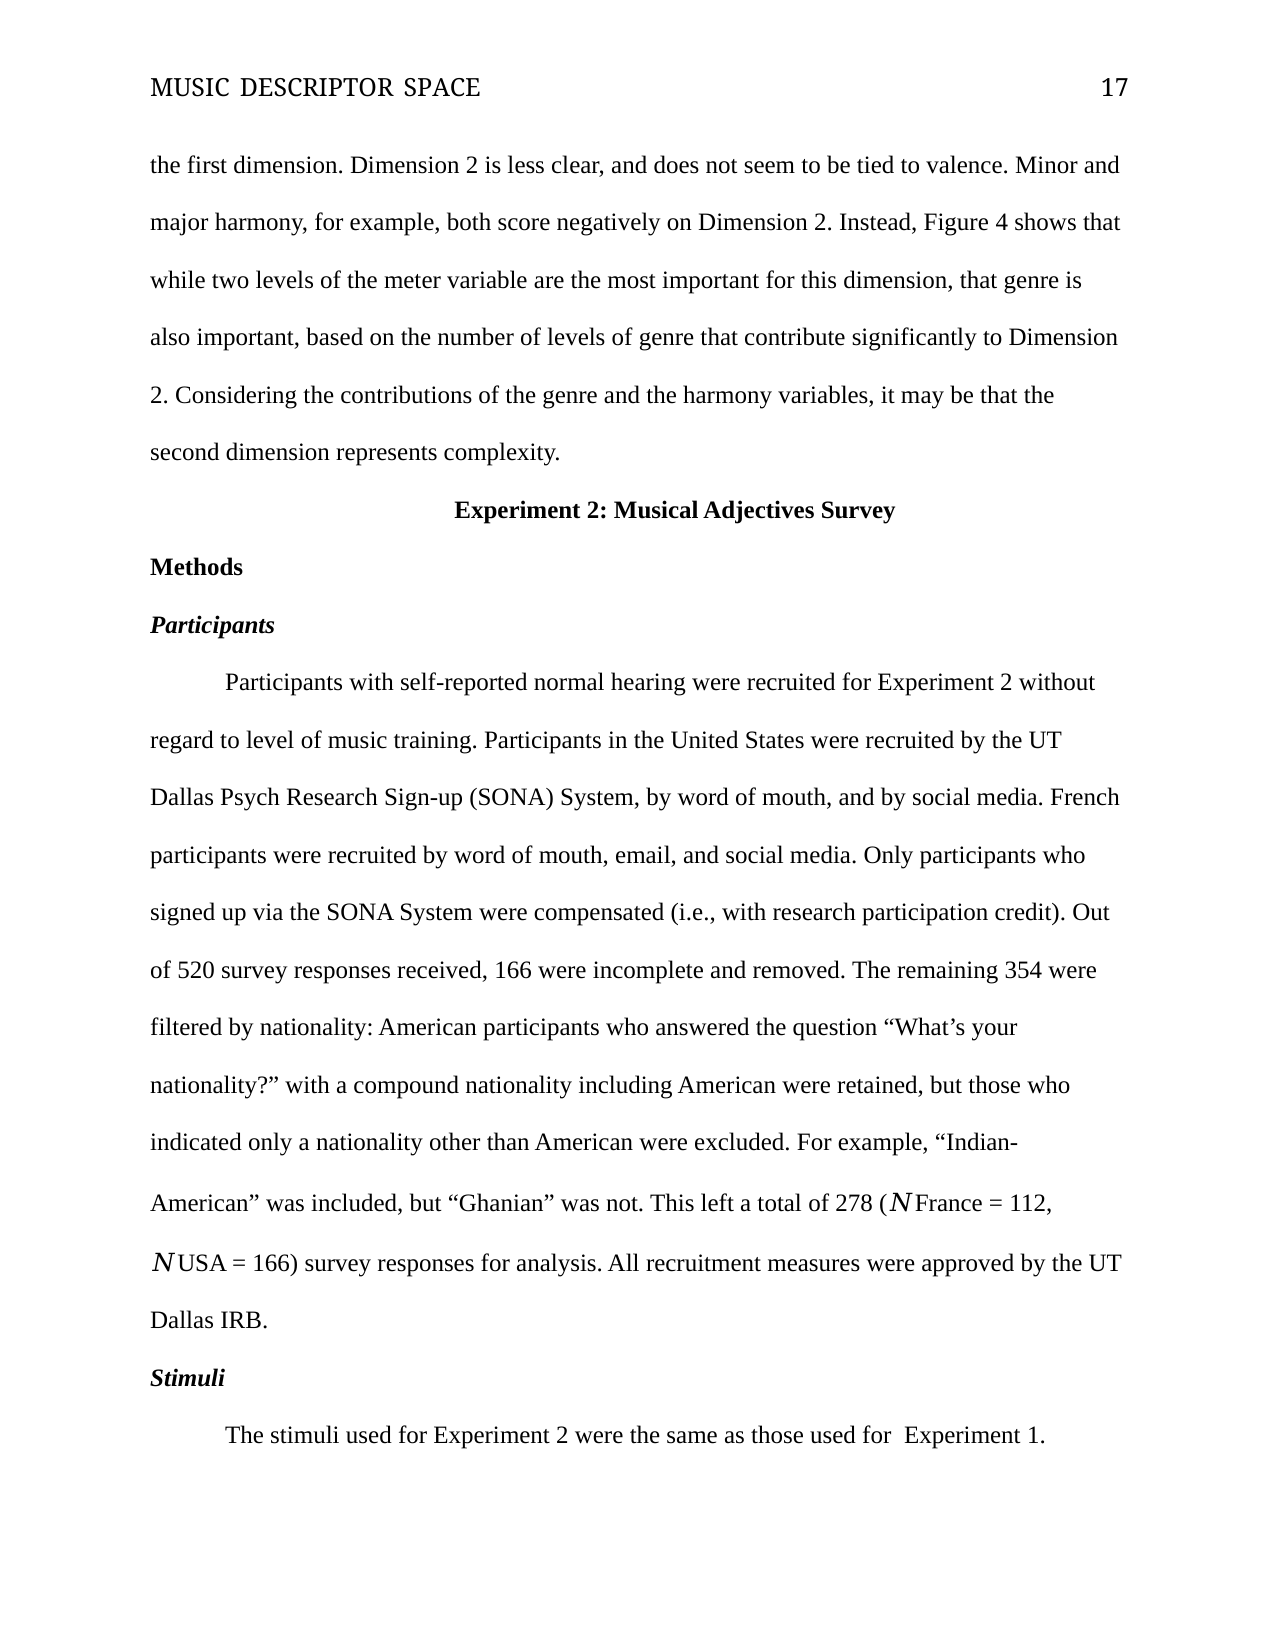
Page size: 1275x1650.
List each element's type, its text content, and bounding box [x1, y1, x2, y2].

subtitle Experiment 2: Musical Adjectives Survey [150, 495, 1125, 524]
text The stimuli used for Experiment 2 were the same as those used for Experiment 1. [150, 1420, 1125, 1449]
text Participants with self-reported normal hearing were recruited for Experiment 2 without regard to level of music training. Participants in the United States were recruited by the UT Dallas Psych Research Sign-up (SONA) System, by word of mouth, and by social media. French participants were recruited by word of mouth, email, and social media. Only participants who signed up via the SONA System were compensated (i.e., with research participation credit). Out of 520 survey responses received, 166 were incomplete and removed. The remaining 354 were filtered by nationality: American participants who answered the question “What’s your nationality?” with a compound nationality including American were retained, but those who indicated only a nationality other than American were excluded. For example, “Indian-American” was included, but “Ghanian” was not. This left a total of 278 (𝑁France = 112, 𝑁USA = 166) survey responses for analysis. All recruitment measures were approved by the UT Dallas IRB. [150, 667, 1125, 1334]
subtitle Methods [150, 552, 1125, 581]
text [150, 150, 1125, 466]
text Participants [150, 610, 1125, 639]
text Stimuli [150, 1363, 1125, 1392]
